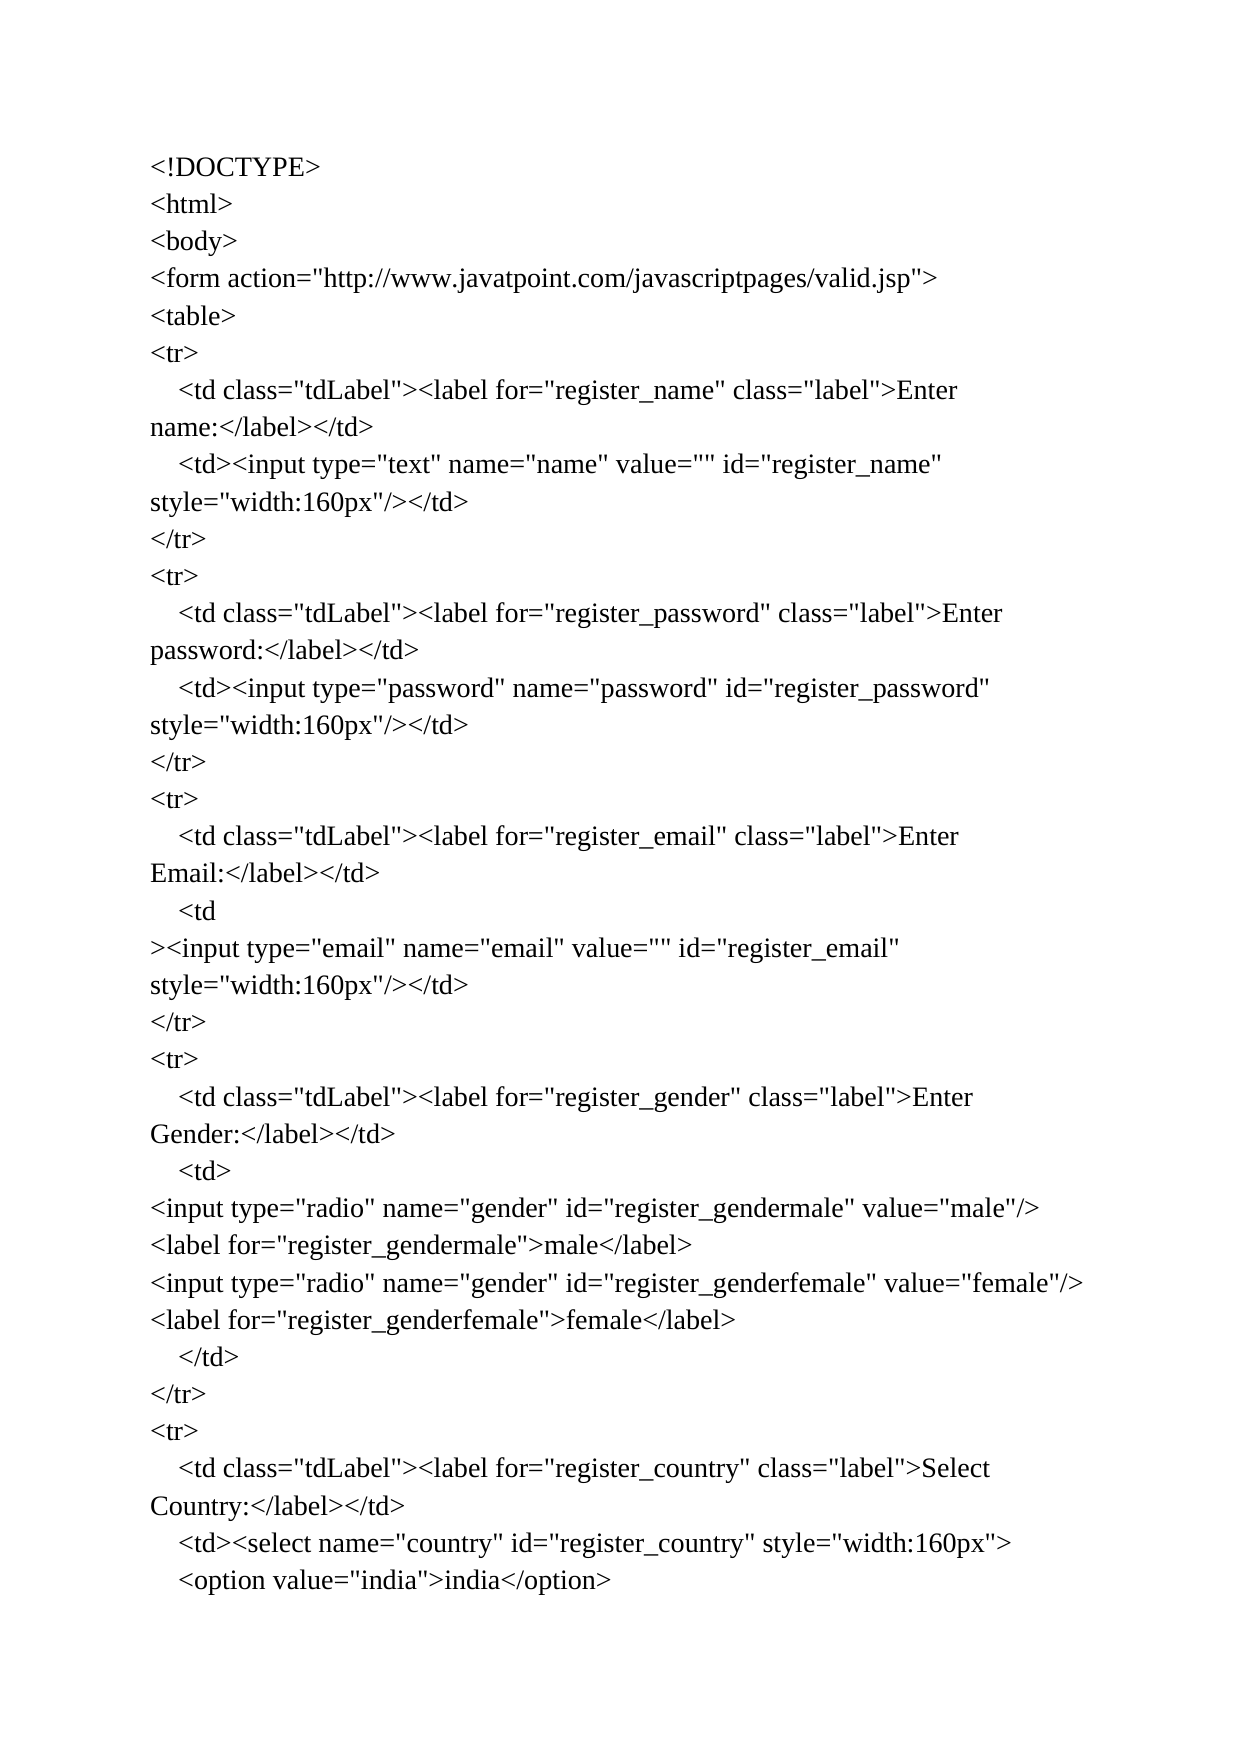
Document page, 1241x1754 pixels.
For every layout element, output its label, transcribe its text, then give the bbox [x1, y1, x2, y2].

text <input type="radio" name="gender" id="register_gendermale" value="male"/> [150, 1191, 1090, 1224]
text <tr> [150, 336, 1090, 368]
text <td class="tdLabel"><label for="register_country" class="label">Select Country:</label></td> [150, 1452, 1090, 1521]
text <body> [150, 224, 1090, 257]
text <td class="tdLabel"><label for="register_password" class="label">Enter password:</label></td> [150, 596, 1090, 666]
text <input type="radio" name="gender" id="register_genderfemale" value="female"/> [150, 1266, 1090, 1298]
text <td [150, 894, 1090, 926]
text <tr> [150, 559, 1090, 591]
text <html> [150, 187, 1090, 219]
text <!DOCTYPE> [150, 150, 1090, 182]
text </tr> [150, 1377, 1090, 1409]
text <td><input type="password" name="password" id="register_password" style="width:160px"/></td> [150, 671, 1090, 740]
text </tr> [150, 1005, 1090, 1038]
text <tr> [150, 1414, 1090, 1447]
text <form action="http://www.javatpoint.com/javascriptpages/valid.jsp"> [150, 262, 1090, 294]
text <td> [150, 1154, 1090, 1186]
text <label for="register_genderfemale">female</label> [150, 1303, 1090, 1335]
text <td><select name="country" id="register_country" style="width:160px"> [150, 1526, 1090, 1558]
text </tr> [150, 745, 1090, 777]
text <tr> [150, 782, 1090, 814]
text </tr> [150, 522, 1090, 554]
text ><input type="email" name="email" value="" id="register_email" style="width:160px"/></td> [150, 931, 1090, 1001]
text <td><input type="text" name="name" value="" id="register_name" style="width:160px"/></td> [150, 447, 1090, 517]
text <table> [150, 299, 1090, 331]
text <td class="tdLabel"><label for="register_name" class="label">Enter name:</label></td> [150, 373, 1090, 443]
text </td> [150, 1340, 1090, 1372]
text <td class="tdLabel"><label for="register_gender" class="label">Enter Gender:</label></td> [150, 1080, 1090, 1149]
text <tr> [150, 1042, 1090, 1075]
text <td class="tdLabel"><label for="register_email" class="label">Enter Email:</label></td> [150, 819, 1090, 889]
text <label for="register_gendermale">male</label> [150, 1228, 1090, 1261]
text <option value="india">india</option> [150, 1563, 1090, 1596]
